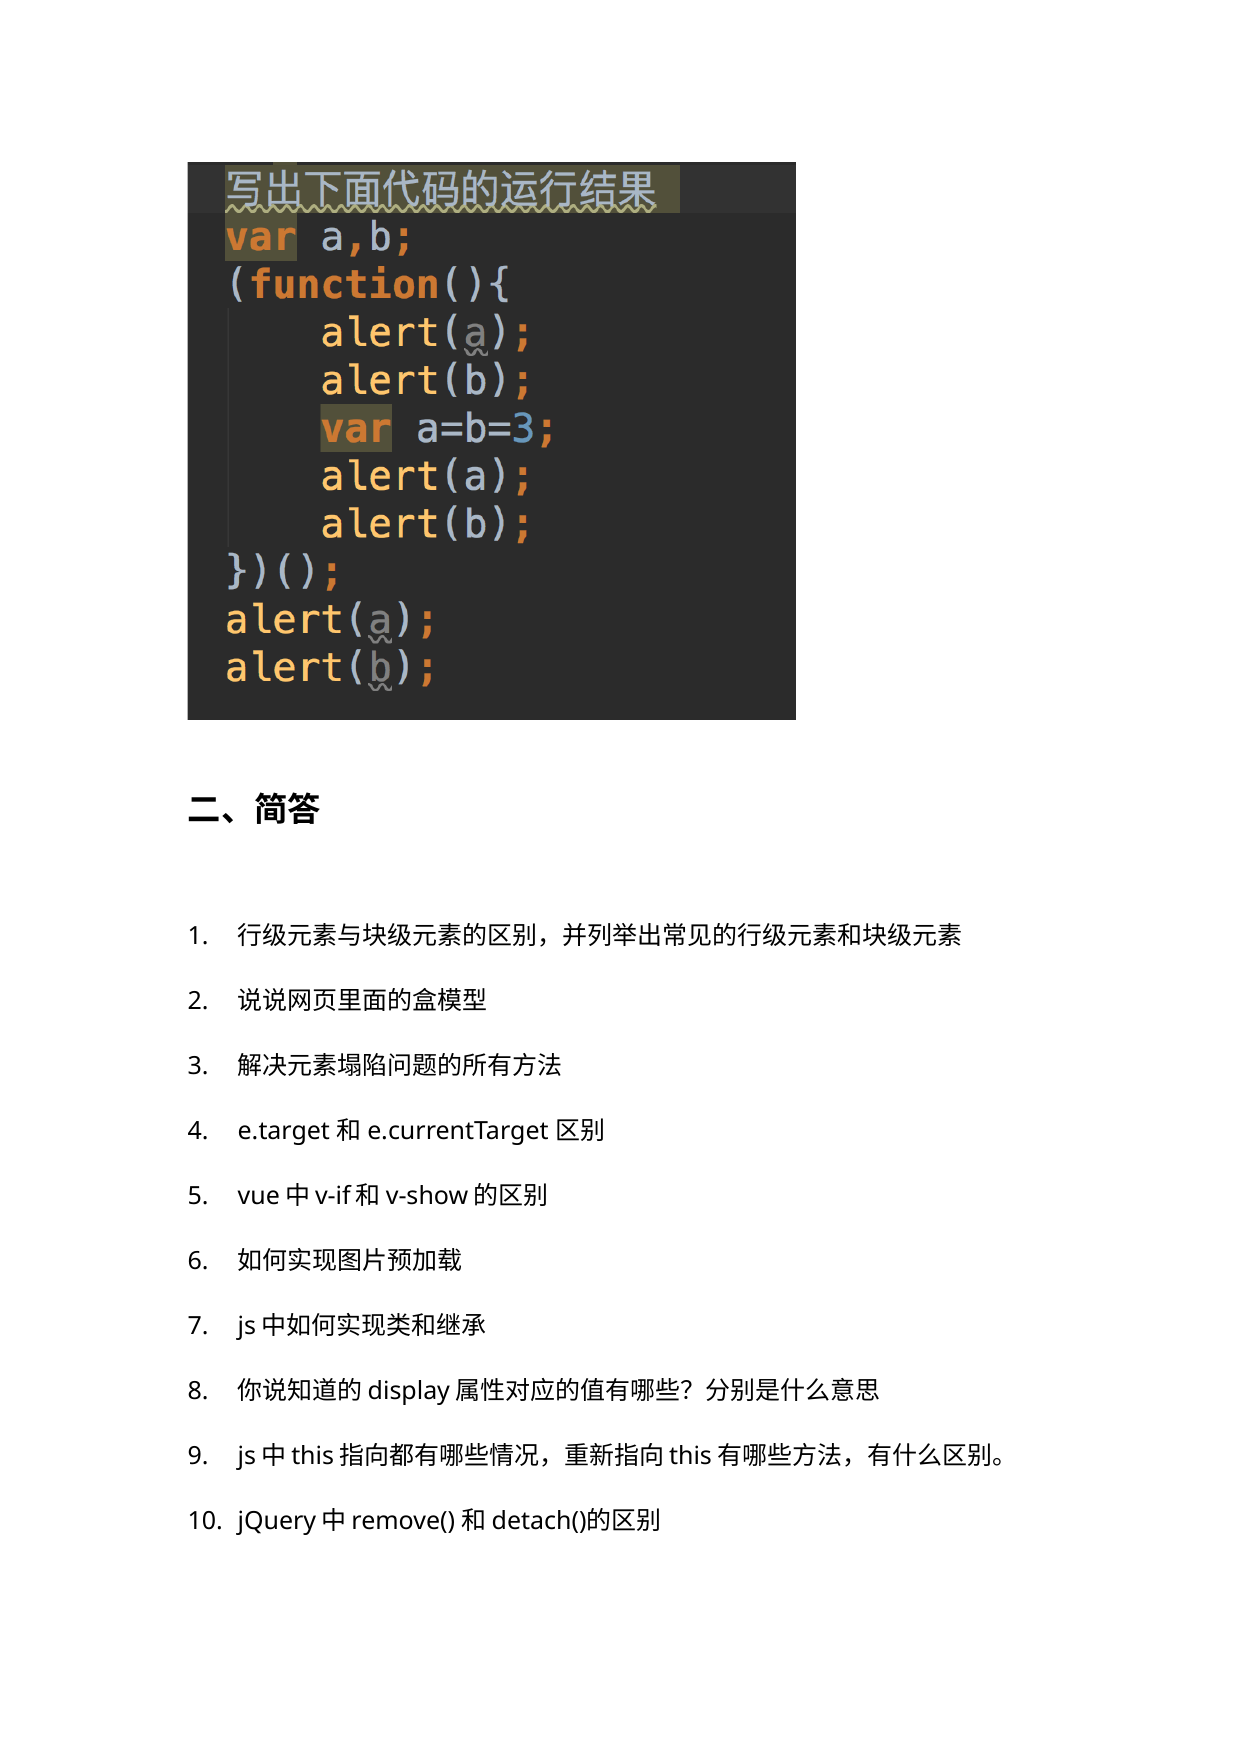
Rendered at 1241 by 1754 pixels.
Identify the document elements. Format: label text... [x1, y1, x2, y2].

list 解决元素塌陷问题的所有方法 [187, 1031, 1053, 1096]
list 你说知道的display属性对应的值有哪些？分别是什么意思 [187, 1356, 1053, 1421]
list 行级元素与块级元素的区别，并列举出常见的行级元素和块级元素 [187, 901, 1053, 966]
list e.target 和 e.currentTarget 区别 [187, 1096, 1053, 1161]
list vue中v-if和v-show的区别 [187, 1161, 1053, 1226]
list jQuery中remove() 和detach()的区别 [187, 1486, 1053, 1551]
picture [187, 162, 796, 720]
list 如何实现图片预加载 [187, 1226, 1053, 1291]
list js中如何实现类和继承 [187, 1291, 1053, 1356]
subtitle 二、简答 [187, 774, 1053, 839]
list 说说网页里面的盒模型 [187, 966, 1053, 1031]
list js中this指向都有哪些情况，重新指向this有哪些方法，有什么区别。 [187, 1421, 1053, 1486]
